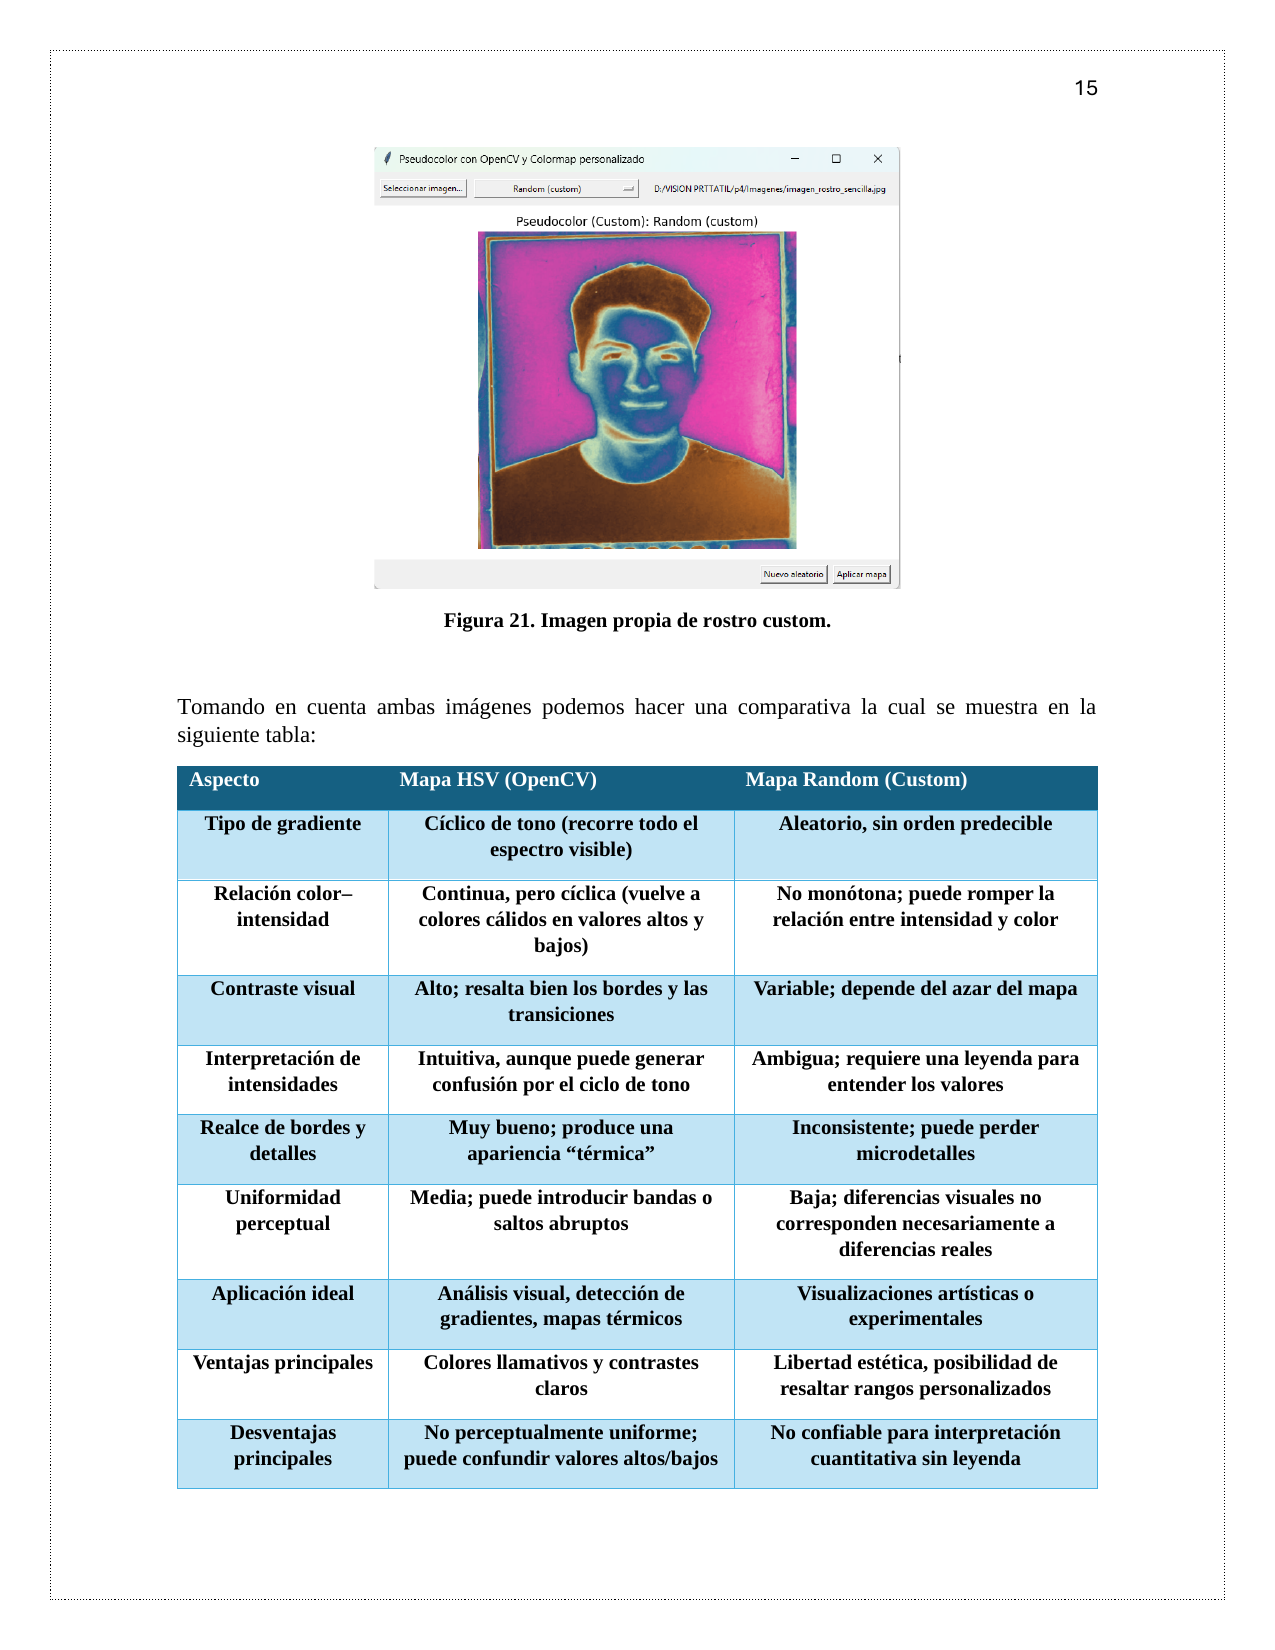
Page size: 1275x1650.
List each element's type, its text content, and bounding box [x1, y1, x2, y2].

table_header Mapa Random (Custom) [735, 768, 1097, 810]
table_cell Continua, pero cíclica (vuelve a colores cálidos en valores altos y bajos) [389, 881, 734, 975]
table_cell Media; puede introducir bandas o saltos abruptos [389, 1185, 734, 1279]
table_cell No confiable para interpretación cuantitativa sin leyenda [735, 1420, 1097, 1488]
table_cell Intuitiva, aunque puede generar confusión por el ciclo de tono [389, 1046, 734, 1114]
table_cell Interpretación de intensidades [178, 1046, 388, 1114]
table_cell Inconsistente; puede perder microdetalles [735, 1115, 1097, 1184]
table_cell Relación color–intensidad [178, 881, 388, 975]
table_cell Contraste visual [178, 976, 388, 1045]
picture [374, 147, 901, 589]
table_cell Realce de bordes y detalles [178, 1115, 388, 1184]
table_cell Ambigua; requiere una leyenda para entender los valores [735, 1046, 1097, 1114]
table_cell Aleatorio, sin orden predecible [735, 811, 1097, 879]
table_cell Análisis visual, detección de gradientes, mapas térmicos [389, 1280, 734, 1349]
table_cell Muy bueno; produce una apariencia “térmica” [389, 1115, 734, 1184]
table_cell No perceptualmente uniforme; puede confundir valores altos/bajos [389, 1420, 734, 1488]
table_header Mapa HSV (OpenCV) [389, 768, 734, 810]
table_cell Cíclico de tono (recorre todo el espectro visible) [389, 811, 734, 879]
table_cell Baja; diferencias visuales no corresponden necesariamente a diferencias reales [735, 1185, 1097, 1279]
table_cell Ventajas principales [178, 1350, 388, 1418]
table_cell Aplicación ideal [178, 1280, 388, 1349]
text Tomando en cuenta ambas imágenes podemos hacer una comparativa la cual se muestra en la siguiente tabla: [177, 693, 1098, 748]
table_cell Alto; resalta bien los bordes y las transiciones [389, 976, 734, 1045]
table_cell Uniformidad perceptual [178, 1185, 388, 1279]
table_cell Visualizaciones artísticas o experimentales [735, 1280, 1097, 1349]
table_cell Variable; depende del azar del mapa [735, 976, 1097, 1045]
table_cell Tipo de gradiente [178, 811, 388, 879]
table_cell Desventajas principales [178, 1420, 388, 1488]
table_cell Colores llamativos y contrastes claros [389, 1350, 734, 1418]
text Figura 21. Imagen propia de rostro custom. [177, 608, 1098, 632]
table_cell Libertad estética, posibilidad de resaltar rangos personalizados [735, 1350, 1097, 1418]
table_header Aspecto [178, 768, 388, 810]
table_cell No monótona; puede romper la relación entre intensidad y color [735, 881, 1097, 975]
